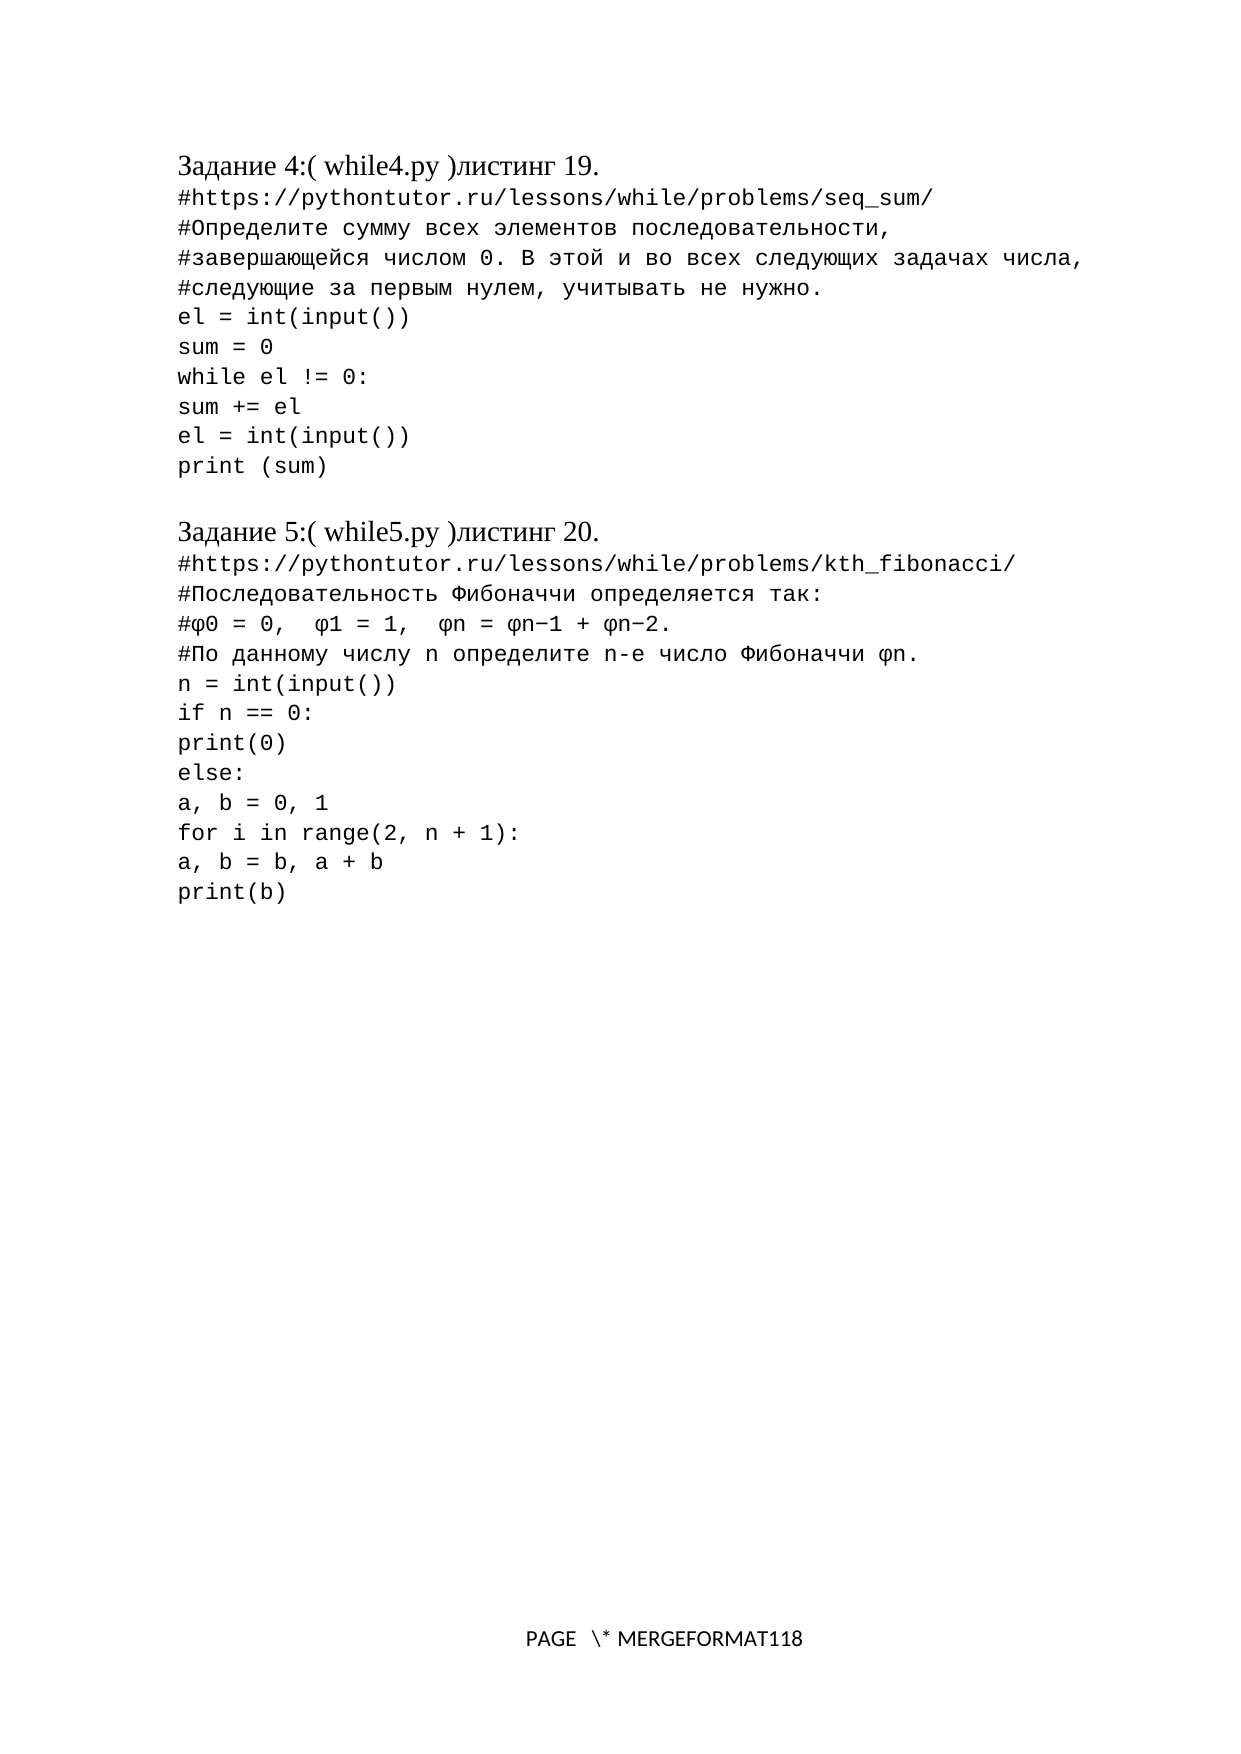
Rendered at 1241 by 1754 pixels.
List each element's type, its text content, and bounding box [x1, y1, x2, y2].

text if n == 0: [177, 702, 1152, 728]
text el = int(input()) [177, 425, 1152, 451]
text #Последовательность Фибоначчи определяется так: [177, 582, 1152, 608]
text #следующие за первым нулем, учитывать не нужно. [177, 276, 1152, 302]
text el = int(input()) [177, 306, 1152, 332]
text else: [177, 761, 1152, 787]
text sum += el [177, 395, 1152, 421]
text a, b = b, a + b [177, 851, 1152, 877]
text #https://pythontutor.ru/lessons/while/problems/kth_fibonacci/ [177, 553, 1152, 579]
text print(b) [177, 880, 1152, 906]
text #Определите сумму всех элементов последовательности, [177, 216, 1152, 242]
text #https://pythontutor.ru/lessons/while/problems/seq_sum/ [177, 186, 1152, 212]
text Задание 4:( while4.py )листинг 19. [177, 148, 1152, 181]
text n = int(input()) [177, 672, 1152, 698]
text for i in range(2, n + 1): [177, 821, 1152, 847]
text a, b = 0, 1 [177, 791, 1152, 817]
text #φ0 = 0, φ1 = 1, φn = φn−1 + φn−2. [177, 612, 1152, 638]
text sum = 0 [177, 335, 1152, 361]
text while el != 0: [177, 365, 1152, 391]
text Задание 5:( while5.py )листинг 20. [177, 514, 1152, 548]
text #По данному числу n определите n-е число Фибоначчи φn. [177, 642, 1152, 668]
text print(0) [177, 731, 1152, 757]
text print (sum) [177, 454, 1152, 481]
text #завершающейся числом 0. В этой и во всех следующих задачах числа, [177, 246, 1152, 272]
